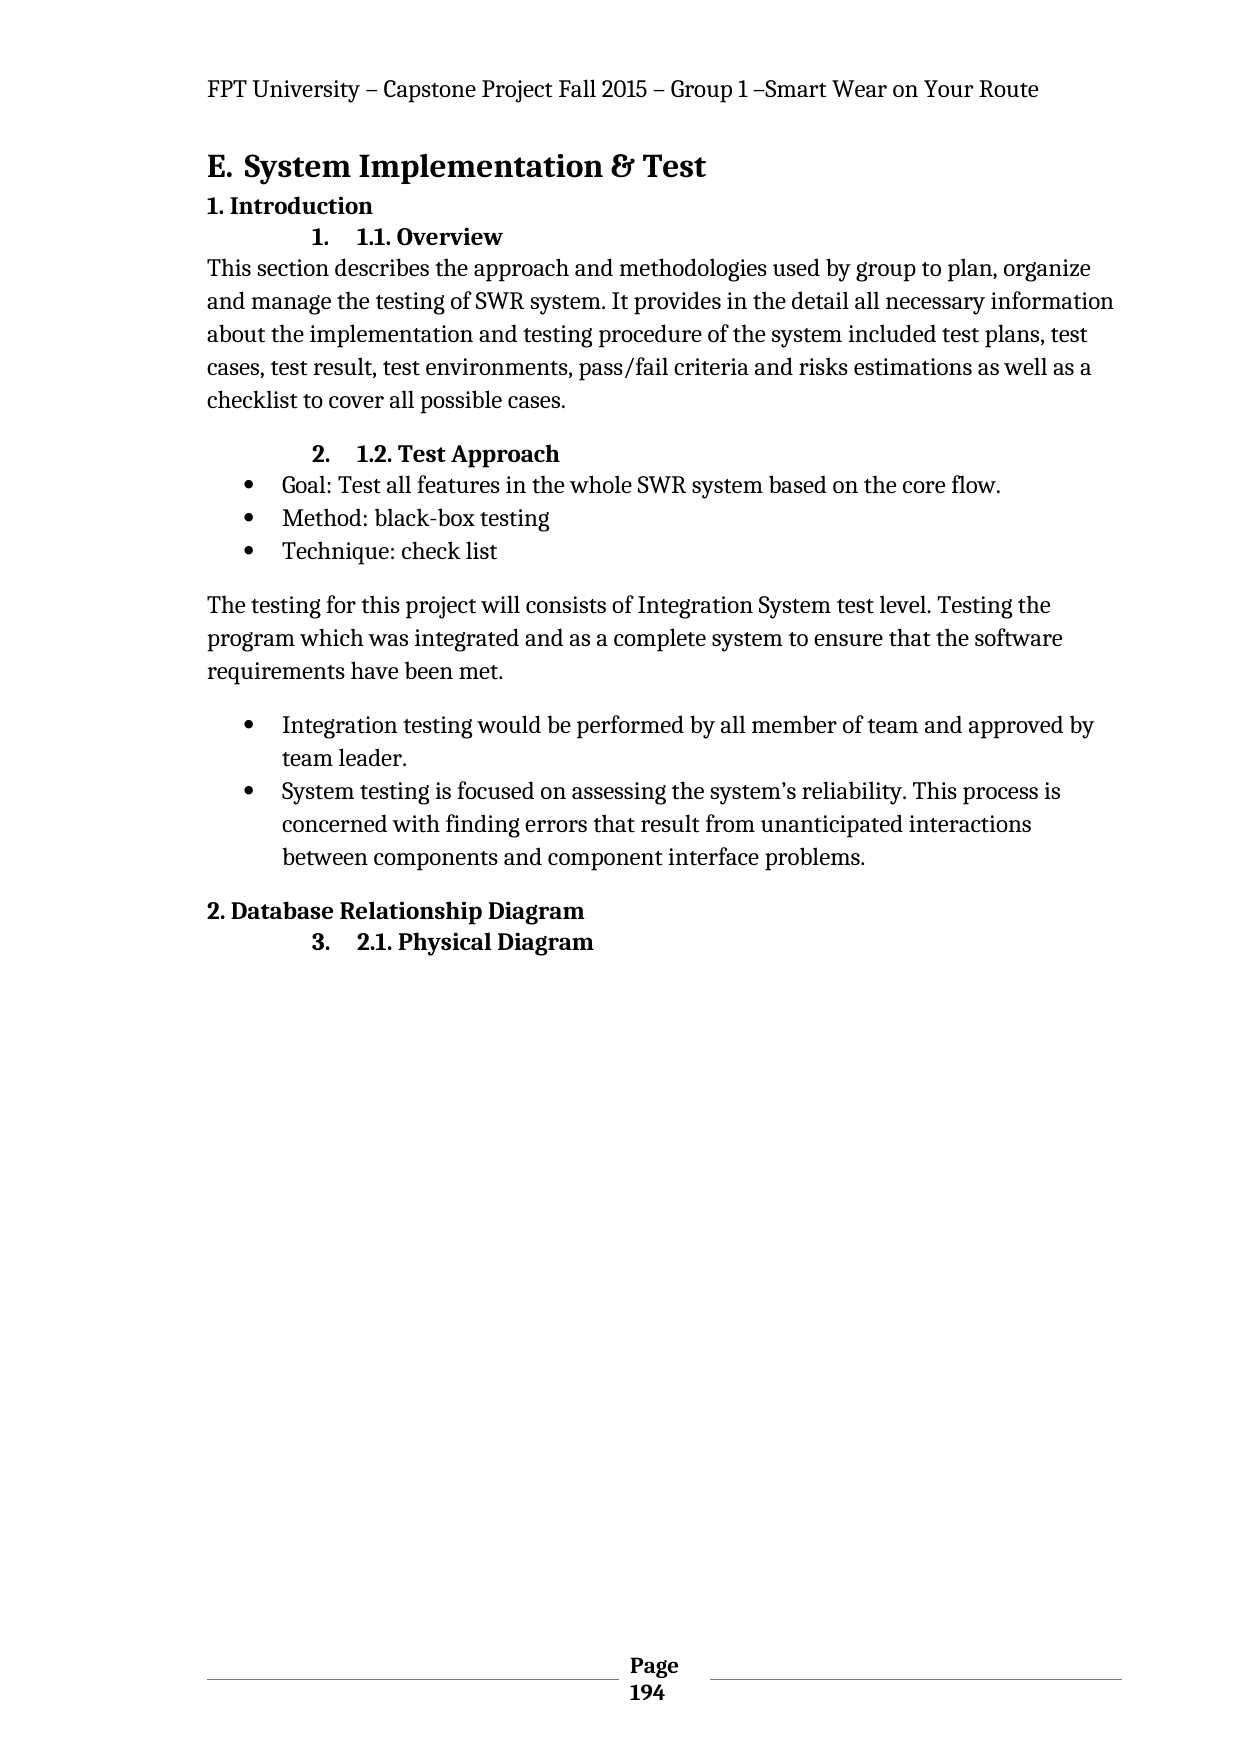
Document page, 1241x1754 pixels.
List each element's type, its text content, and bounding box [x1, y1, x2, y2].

list Method: black-box testing [244, 504, 1122, 533]
list Integration testing would be performed by all member of team and approved by team leader. [244, 711, 1122, 772]
text This section describes the approach and methodologies used by group to plan, organize and manage the testing of SWR system. It provides in the detail all necessary information about the implementation and testing procedure of the system included test plans, test cases, test result, test environments, pass/fail criteria and risks estimations as well as a checklist to cover all possible cases. [207, 254, 1122, 415]
list Goal: Test all features in the whole SWR system based on the core flow. [244, 471, 1122, 499]
list Technique: check list [244, 537, 1122, 566]
list System testing is focused on assessing the system’s reliability. This process is concerned with finding errors that result from unanticipated interactions between components and component interface problems. [244, 777, 1122, 871]
subtitle 1.2. Test Approach [312, 440, 1122, 468]
text The testing for this project will consists of Integration System test level. Testing the program which was integrated and as a complete system to ensure that the software requirements have been met. [207, 591, 1122, 686]
subtitle 2.1. Physical Diagram [312, 928, 1122, 956]
subtitle 1.1. Overview [312, 223, 1122, 252]
subtitle System Implementation & Test [207, 148, 1122, 186]
subtitle 1. Introduction [207, 192, 1122, 221]
subtitle 2. Database Relationship Diagram [207, 897, 1122, 925]
